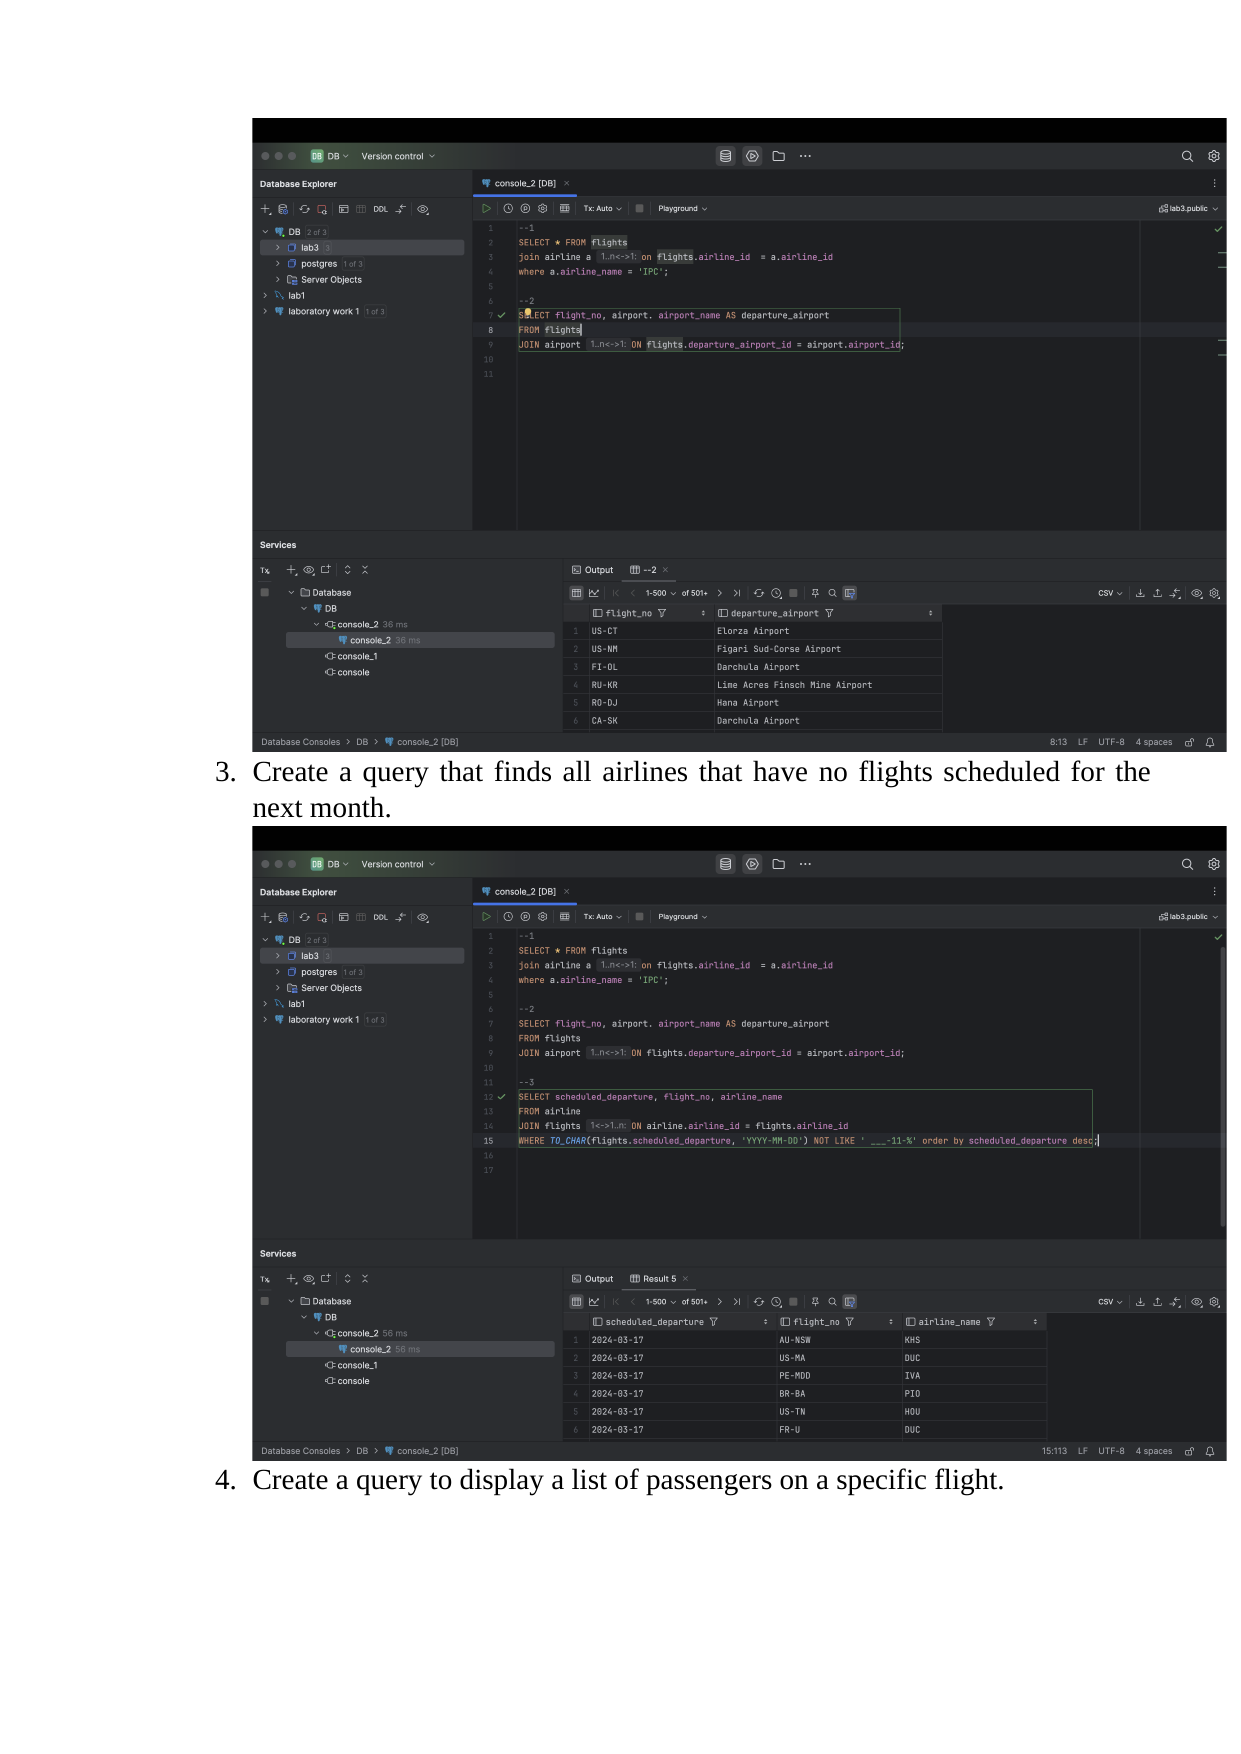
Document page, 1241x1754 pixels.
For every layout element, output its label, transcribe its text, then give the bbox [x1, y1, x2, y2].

picture [252, 826, 1227, 1461]
picture [252, 118, 1227, 752]
list Create a query that finds all airlines that have no flights scheduled for the next month. [215, 754, 1152, 824]
list Create a query to display a list of passengers on a specific flight. [215, 1462, 1152, 1496]
